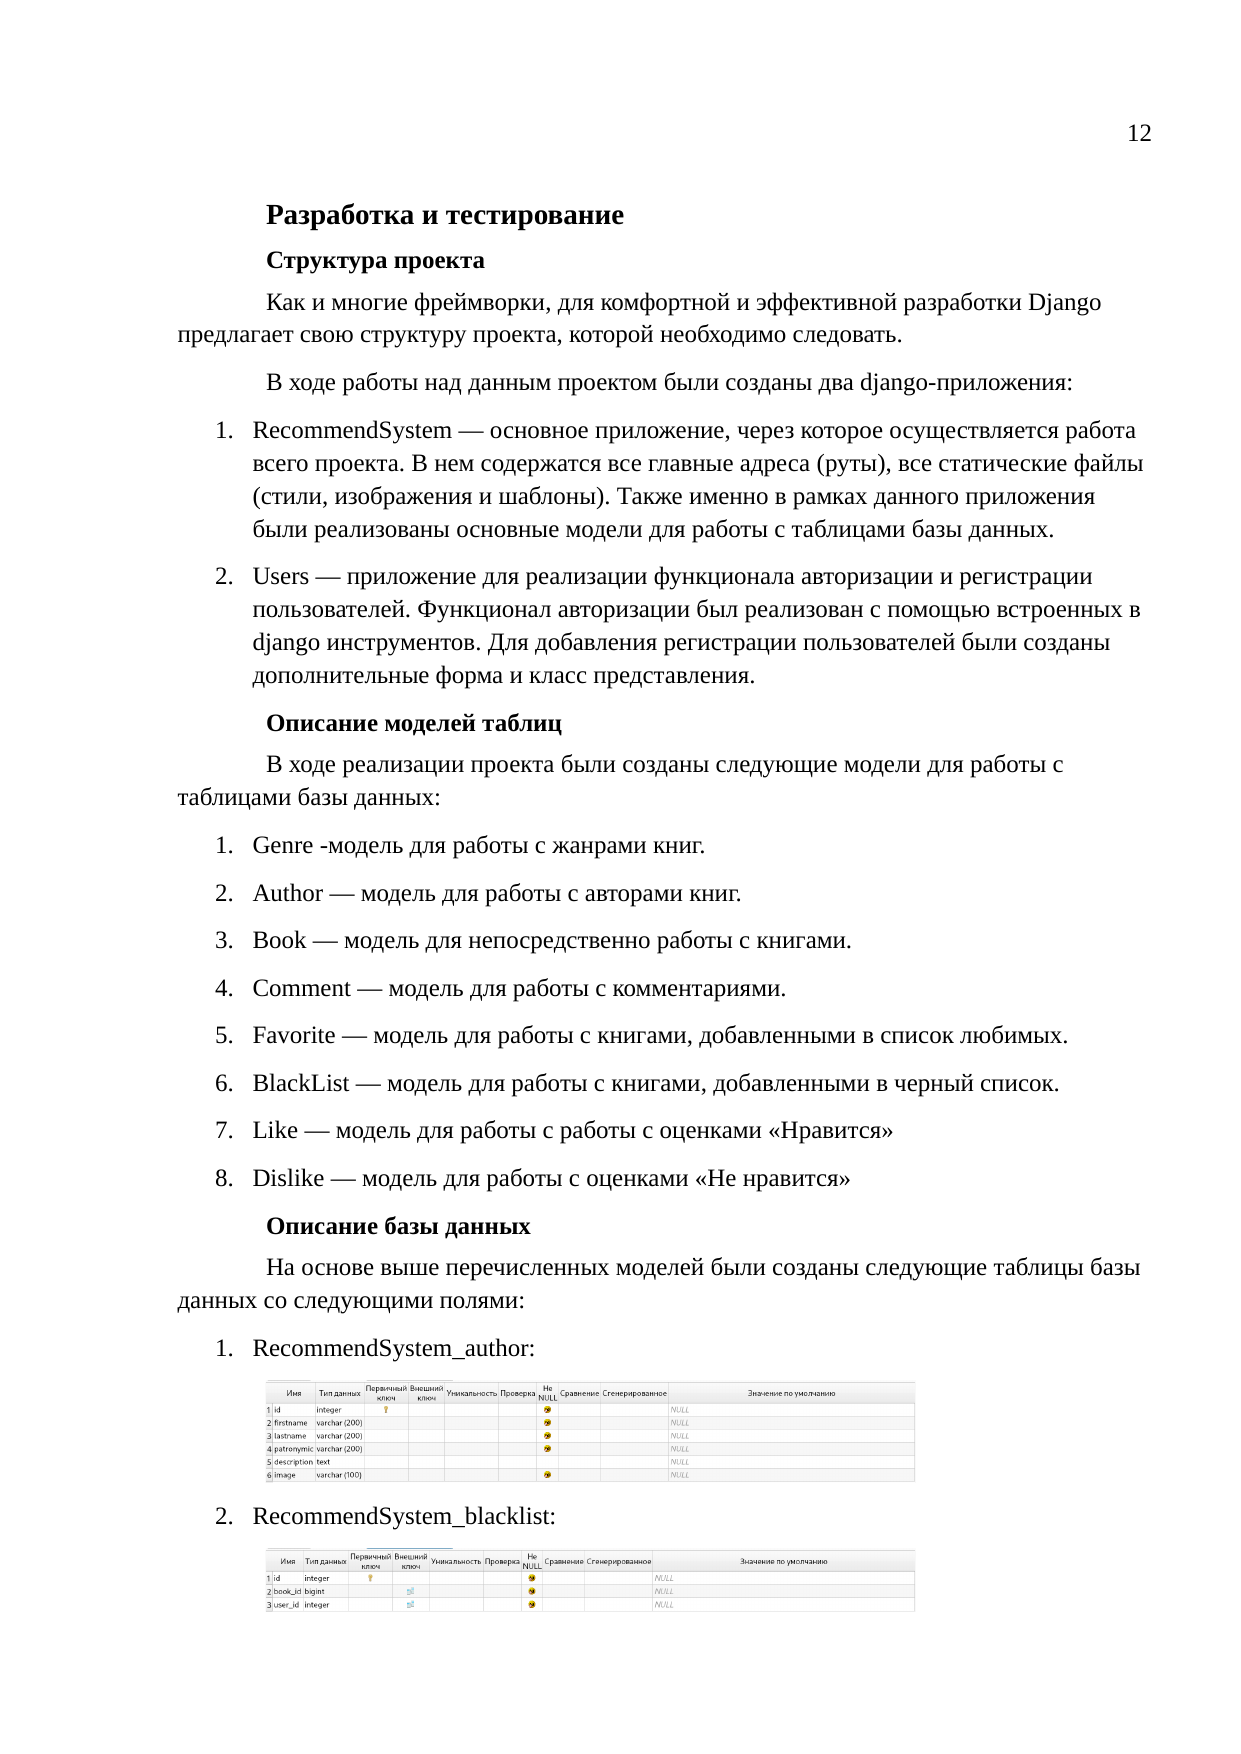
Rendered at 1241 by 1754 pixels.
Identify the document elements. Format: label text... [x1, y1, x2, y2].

list Genre -модель для работы с жанрами книг. [215, 830, 1152, 859]
subtitle Структура проекта [177, 245, 1152, 274]
list Users — приложение для реализации функционала авторизации и регистрации пользователей. Функционал авторизации был реализован с помощью встроенных в django инструментов. Для добавления регистрации пользователей были созданы дополнительные форма и класс представления. [215, 561, 1152, 689]
list Author — модель для работы с авторами книг. [215, 878, 1152, 906]
list Favorite — модель для работы с книгами, добавленными в список любимых. [215, 1020, 1152, 1049]
list RecommendSystem_blacklist: [215, 1501, 1152, 1530]
subtitle Описание моделей таблиц [177, 708, 1152, 737]
subtitle Описание базы данных [177, 1211, 1152, 1239]
subtitle Разработка и тестирование [177, 197, 1152, 231]
text В ходе работы над данным проектом были созданы два django-приложения: [177, 367, 1152, 396]
picture [265, 1548, 916, 1612]
text На основе выше перечисленных моделей были созданы следующие таблицы базы данных со следующими полями: [177, 1252, 1152, 1314]
list RecommendSystem_author: [215, 1333, 1152, 1361]
text Как и многие фреймворки, для комфортной и эффективной разработки Django предлагает свою структуру проекта, которой необходимо следовать. [177, 287, 1152, 348]
list Dislike — модель для работы с оценками «Не нравится» [215, 1163, 1152, 1192]
list Book — модель для непосредственно работы с книгами. [215, 925, 1152, 954]
text В ходе реализации проекта были созданы следующие модели для работы с таблицами базы данных: [177, 749, 1152, 811]
list Comment — модель для работы с комментариями. [215, 973, 1152, 1002]
list Like — модель для работы с работы с оценками «Нравится» [215, 1116, 1152, 1144]
list RecommendSystem — основное приложение, через которое осуществляется работа всего проекта. В нем содержатся все главные адреса (руты), все статические файлы (стили, изображения и шаблоны). Также именно в рамках данного приложения были реализованы основные модели для работы с таблицами базы данных. [215, 415, 1152, 543]
picture [265, 1380, 916, 1483]
list BlackList — модель для работы с книгами, добавленными в черный список. [215, 1068, 1152, 1097]
